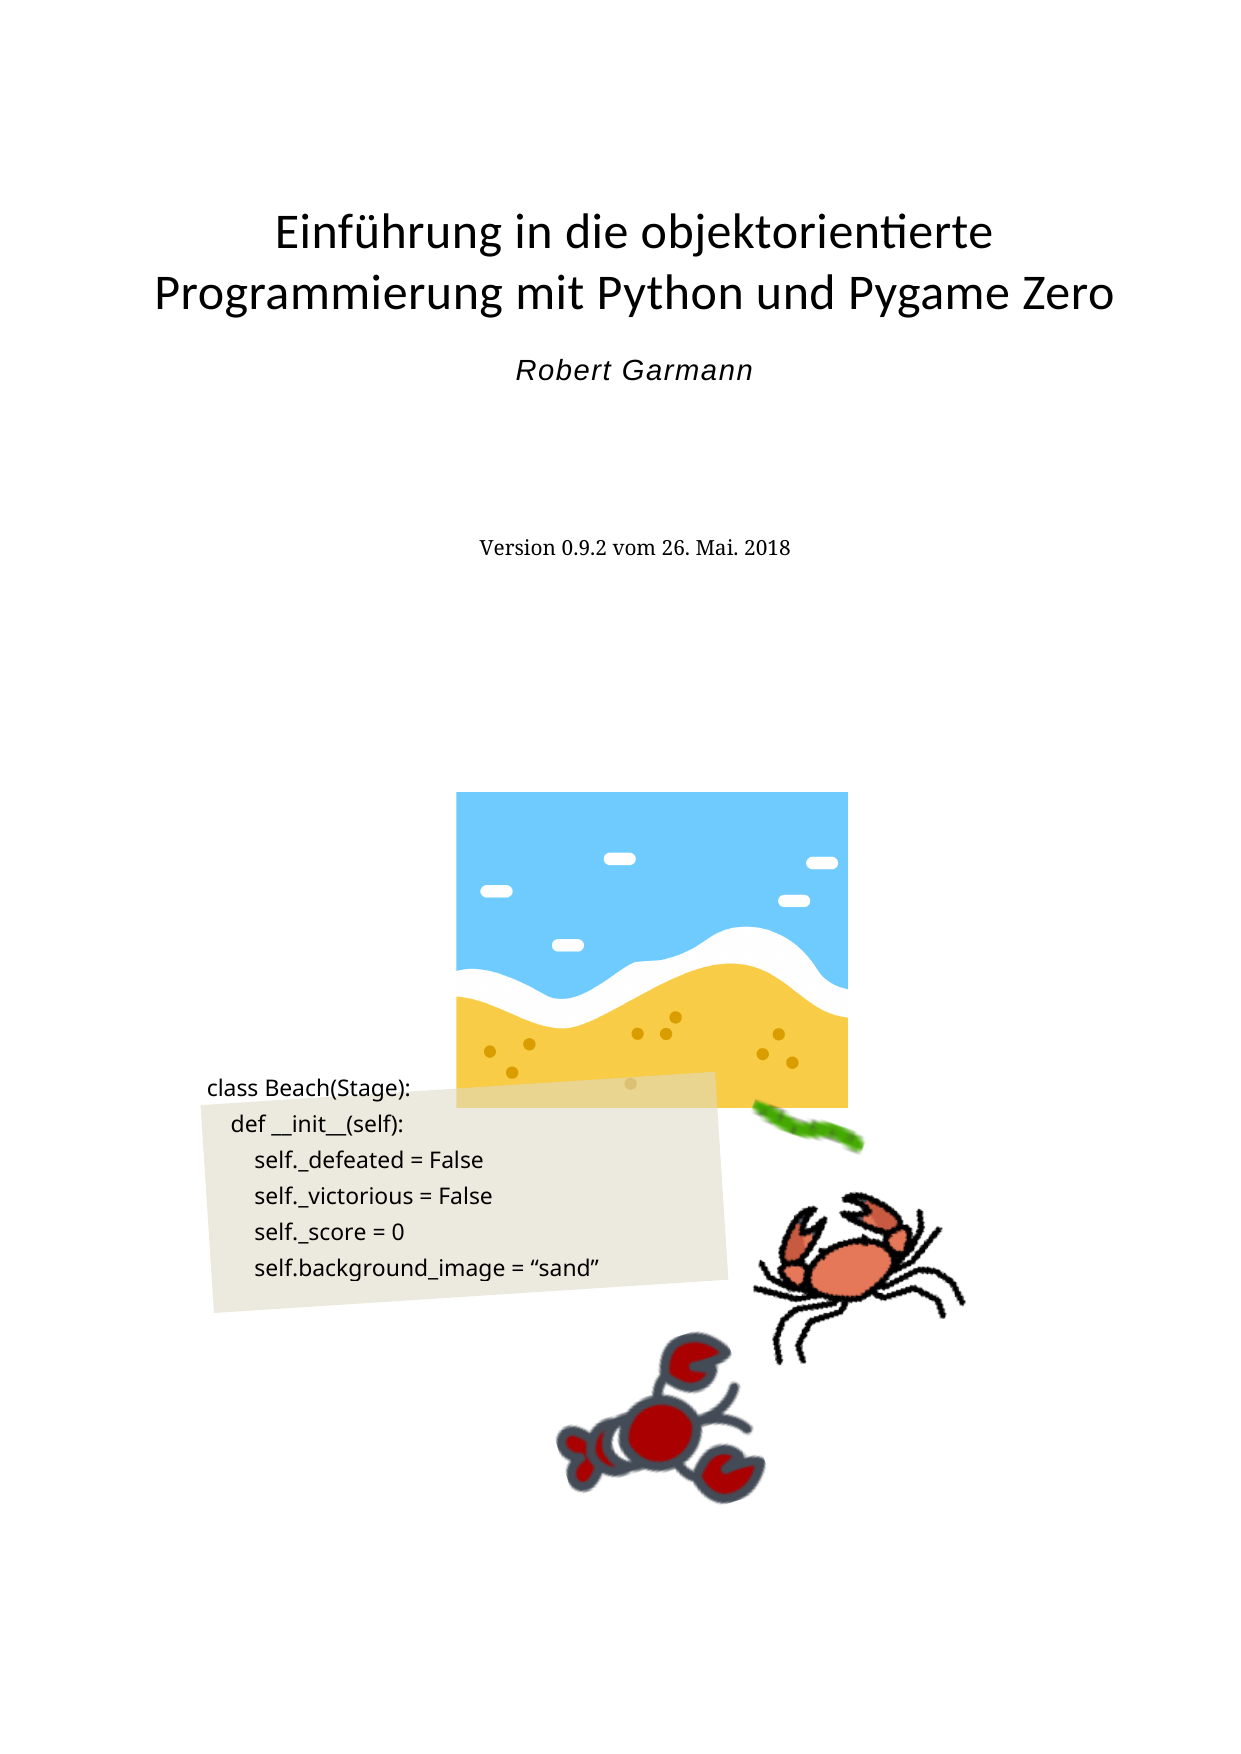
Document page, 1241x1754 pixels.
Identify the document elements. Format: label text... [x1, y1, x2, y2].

picture [456, 792, 848, 1108]
picture [538, 1324, 773, 1546]
picture [750, 1099, 866, 1155]
text Version vom 26. Mai. 2018 [148, 533, 1122, 561]
picture [728, 1147, 975, 1395]
